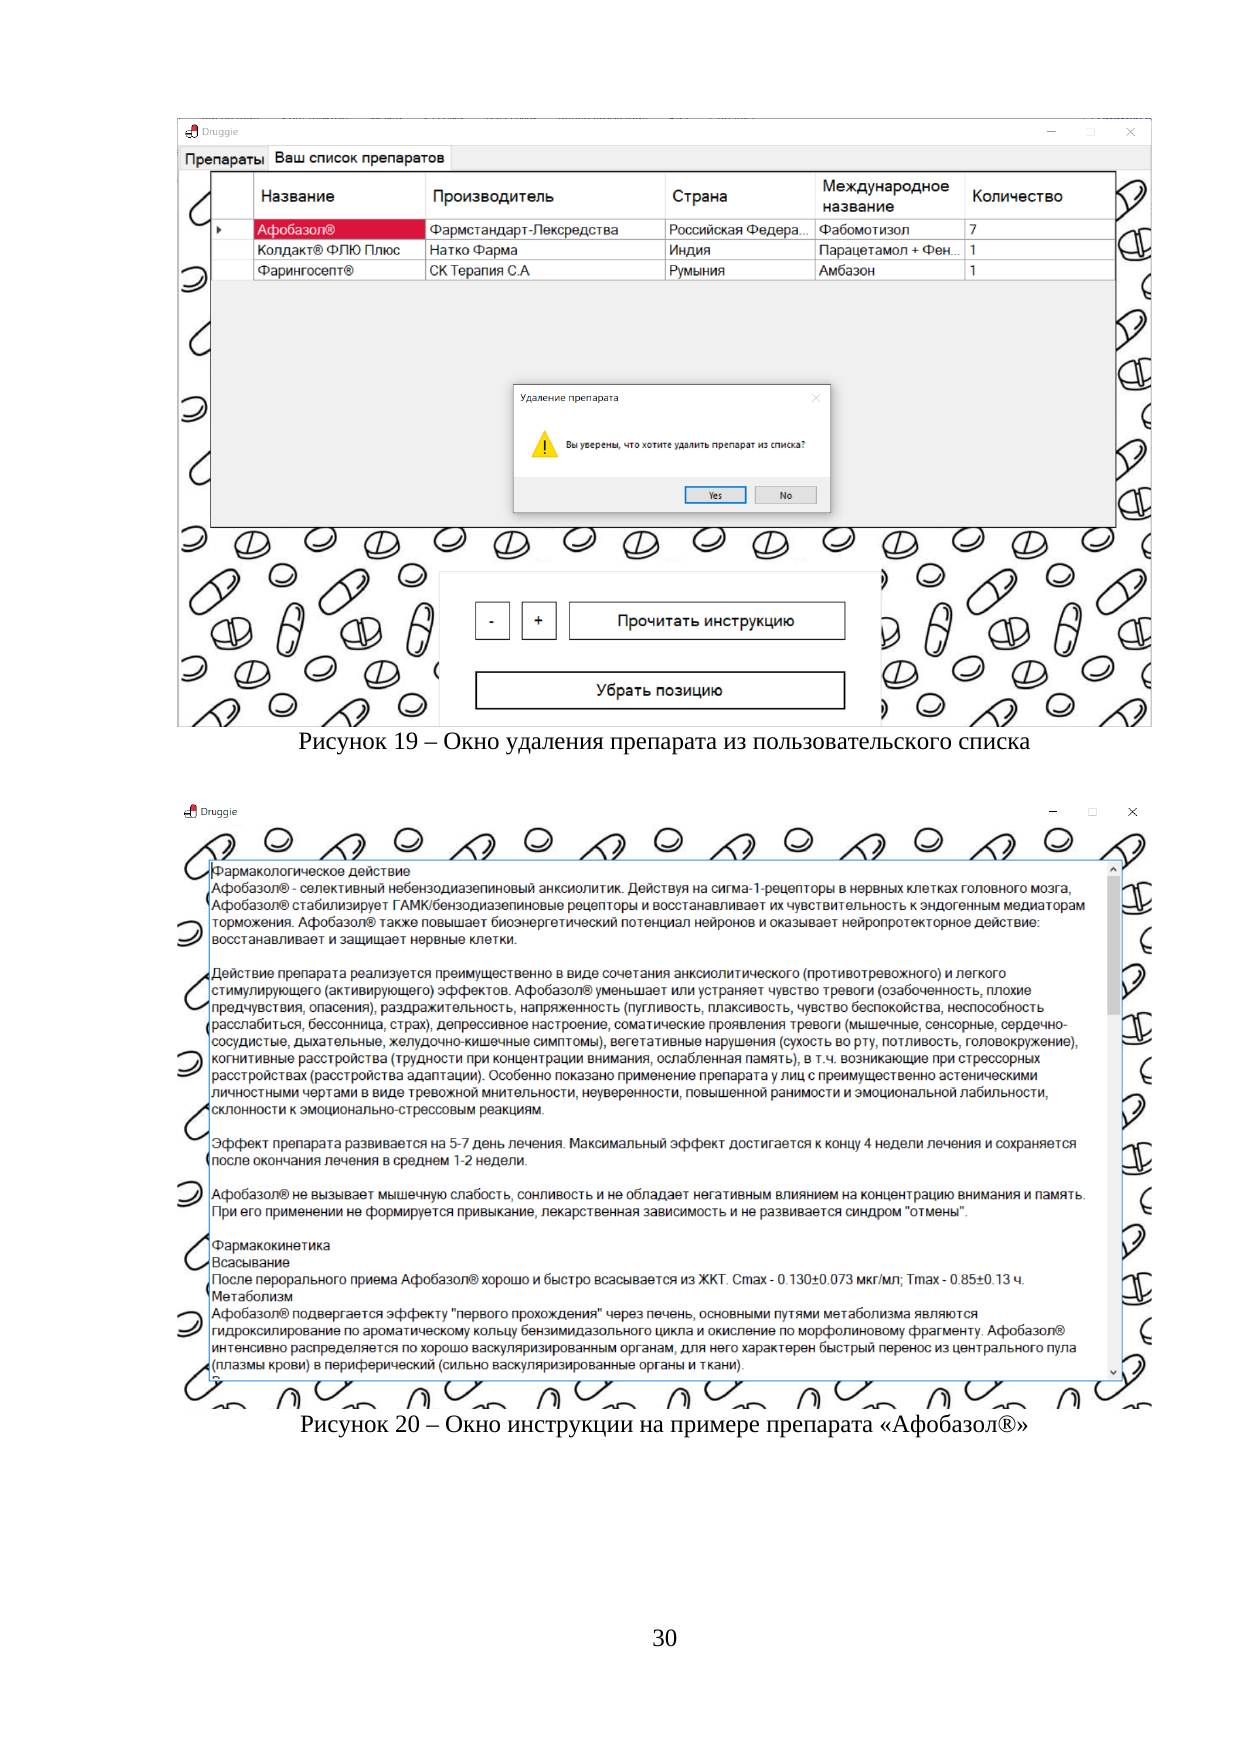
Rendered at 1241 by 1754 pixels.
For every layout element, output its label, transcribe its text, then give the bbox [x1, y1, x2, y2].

text Рисунок 20 – Окно инструкции на примере препарата «Афобазол®» [177, 1409, 1152, 1437]
text Рисунок 19 – Окно удаления препарата из пользовательского списка [177, 727, 1152, 755]
picture [177, 800, 1152, 1409]
picture [177, 118, 1152, 727]
